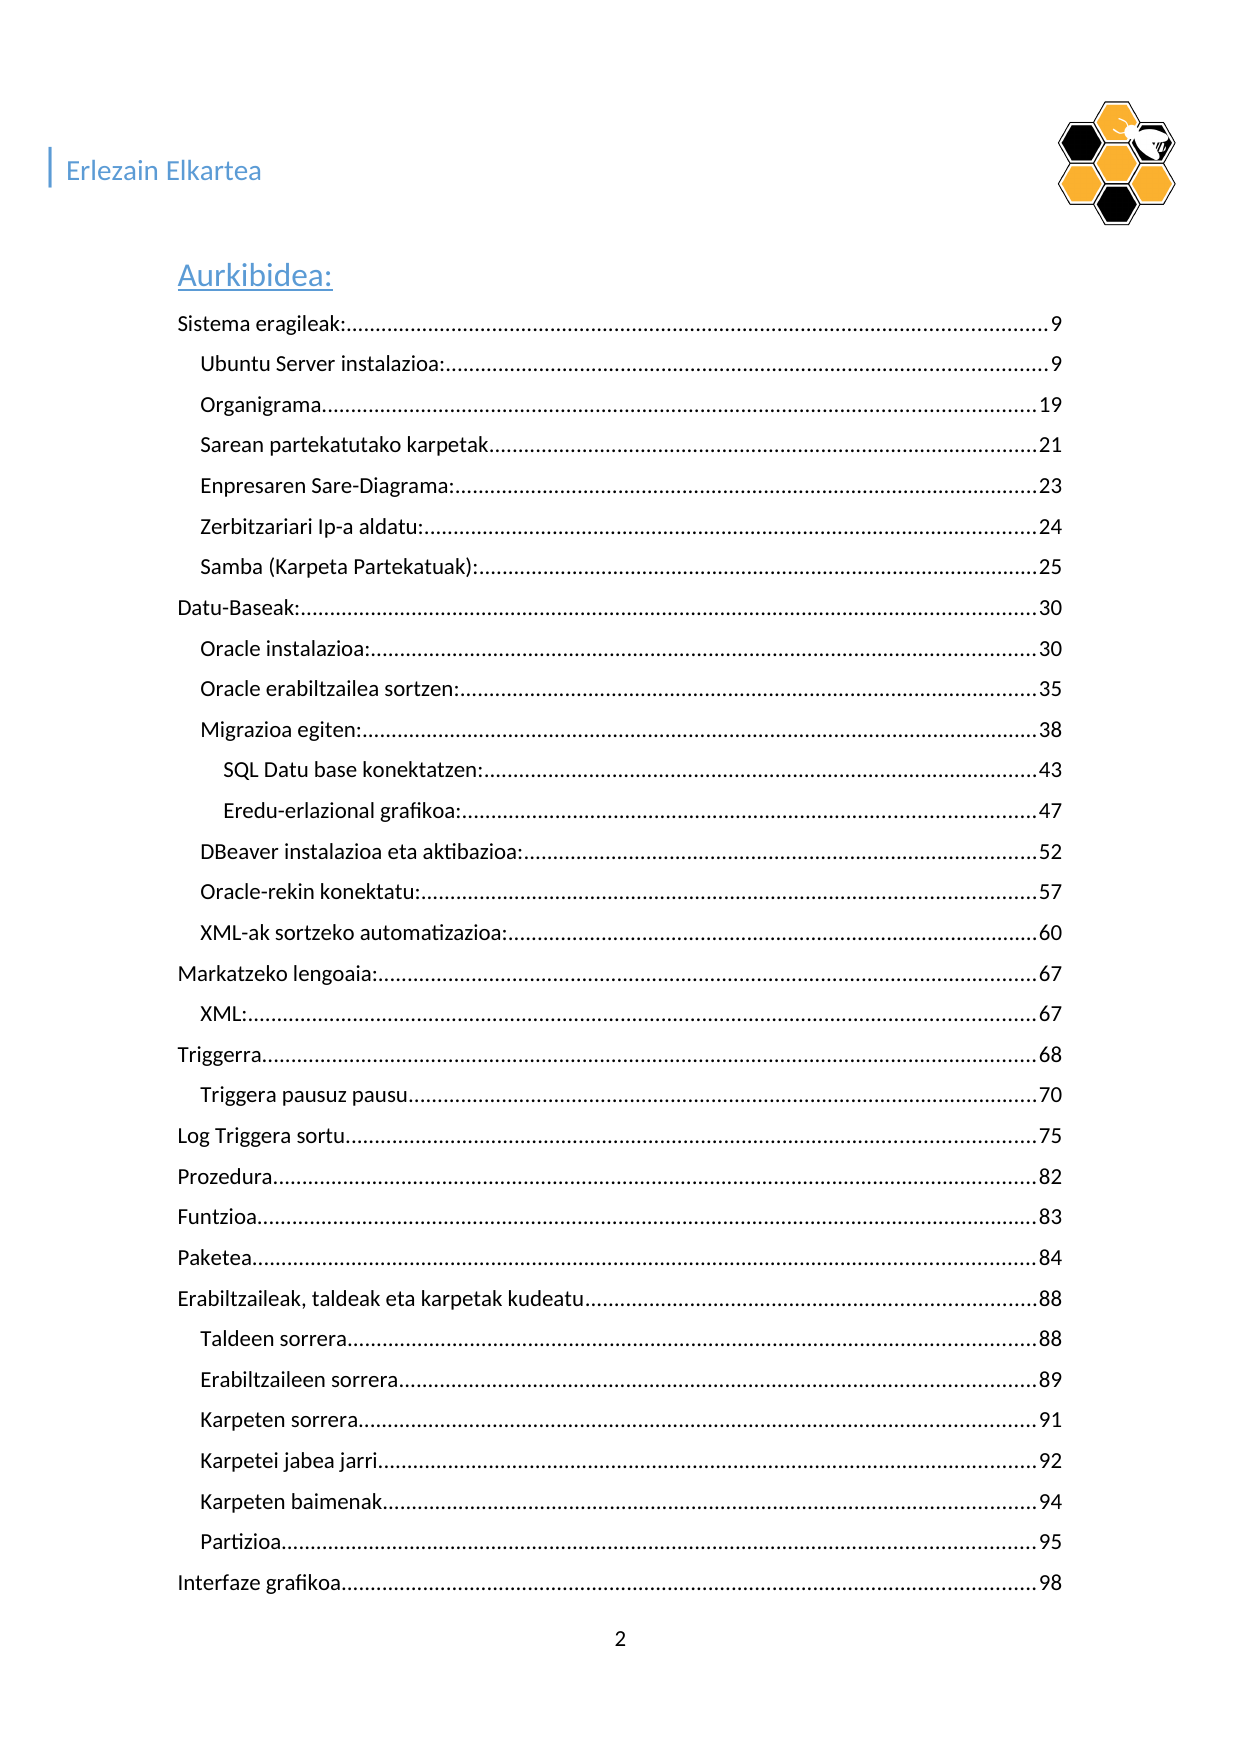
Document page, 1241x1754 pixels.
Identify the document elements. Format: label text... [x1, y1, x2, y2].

text Erabiltzaileen sorrera 89 [200, 1365, 1063, 1393]
text Oracle erabiltzailea sortzen: 35 [200, 674, 1063, 702]
text Migrazioa egiten: 38 [200, 715, 1063, 743]
text DBeaver instalazioa eta aktibazioa: 52 [200, 837, 1063, 865]
text Organigrama 19 [200, 390, 1063, 418]
text Paketea 84 [177, 1243, 1063, 1271]
text Aurkibidea: [177, 254, 1063, 295]
text Enpresaren Sare-Diagrama: 23 [200, 471, 1063, 499]
text Funtzioa 83 [177, 1202, 1063, 1231]
text Prozedura 82 [177, 1162, 1063, 1190]
text Oracle instalazioa: 30 [200, 634, 1063, 662]
text SQL Datu base konektatzen: 43 [223, 756, 1063, 784]
text Interfaze grafikoa 98 [177, 1568, 1063, 1596]
text Karpetei jabea jarri. 92 [200, 1446, 1063, 1474]
text XML: 67 [200, 999, 1063, 1027]
text Triggera pausuz pausu 70 [200, 1081, 1063, 1109]
text Zerbitzariari Ip-a aldatu: 24 [200, 512, 1063, 540]
text Log Triggera sortu 75 [177, 1121, 1063, 1149]
text Partizioa 95 [200, 1527, 1063, 1556]
text Sistema eragileak: 9 [177, 309, 1063, 337]
text Samba (Karpeta Partekatuak): 25 [200, 552, 1063, 581]
text XML-ak sortzeko automatizazioa: 60 [200, 918, 1063, 946]
text Oracle-rekin konektatu: 57 [200, 877, 1063, 906]
picture [1045, 101, 1200, 227]
text Karpeten baimenak 94 [200, 1487, 1063, 1515]
text Sarean partekatutako karpetak 21 [200, 431, 1063, 459]
text Erabiltzaileak, taldeak eta karpetak kudeatu 88 [177, 1284, 1063, 1312]
text Taldeen sorrera 88 [200, 1324, 1063, 1352]
text Eredu-erlazional grafikoa: 47 [223, 796, 1063, 824]
text Markatzeko lengoaia: 67 [177, 959, 1063, 987]
text Triggerra 68 [177, 1040, 1063, 1068]
text Karpeten sorrera 91 [200, 1406, 1063, 1434]
text Datu-Baseak: 30 [177, 593, 1063, 621]
text Ubuntu Server instalazioa: 9 [200, 349, 1063, 377]
